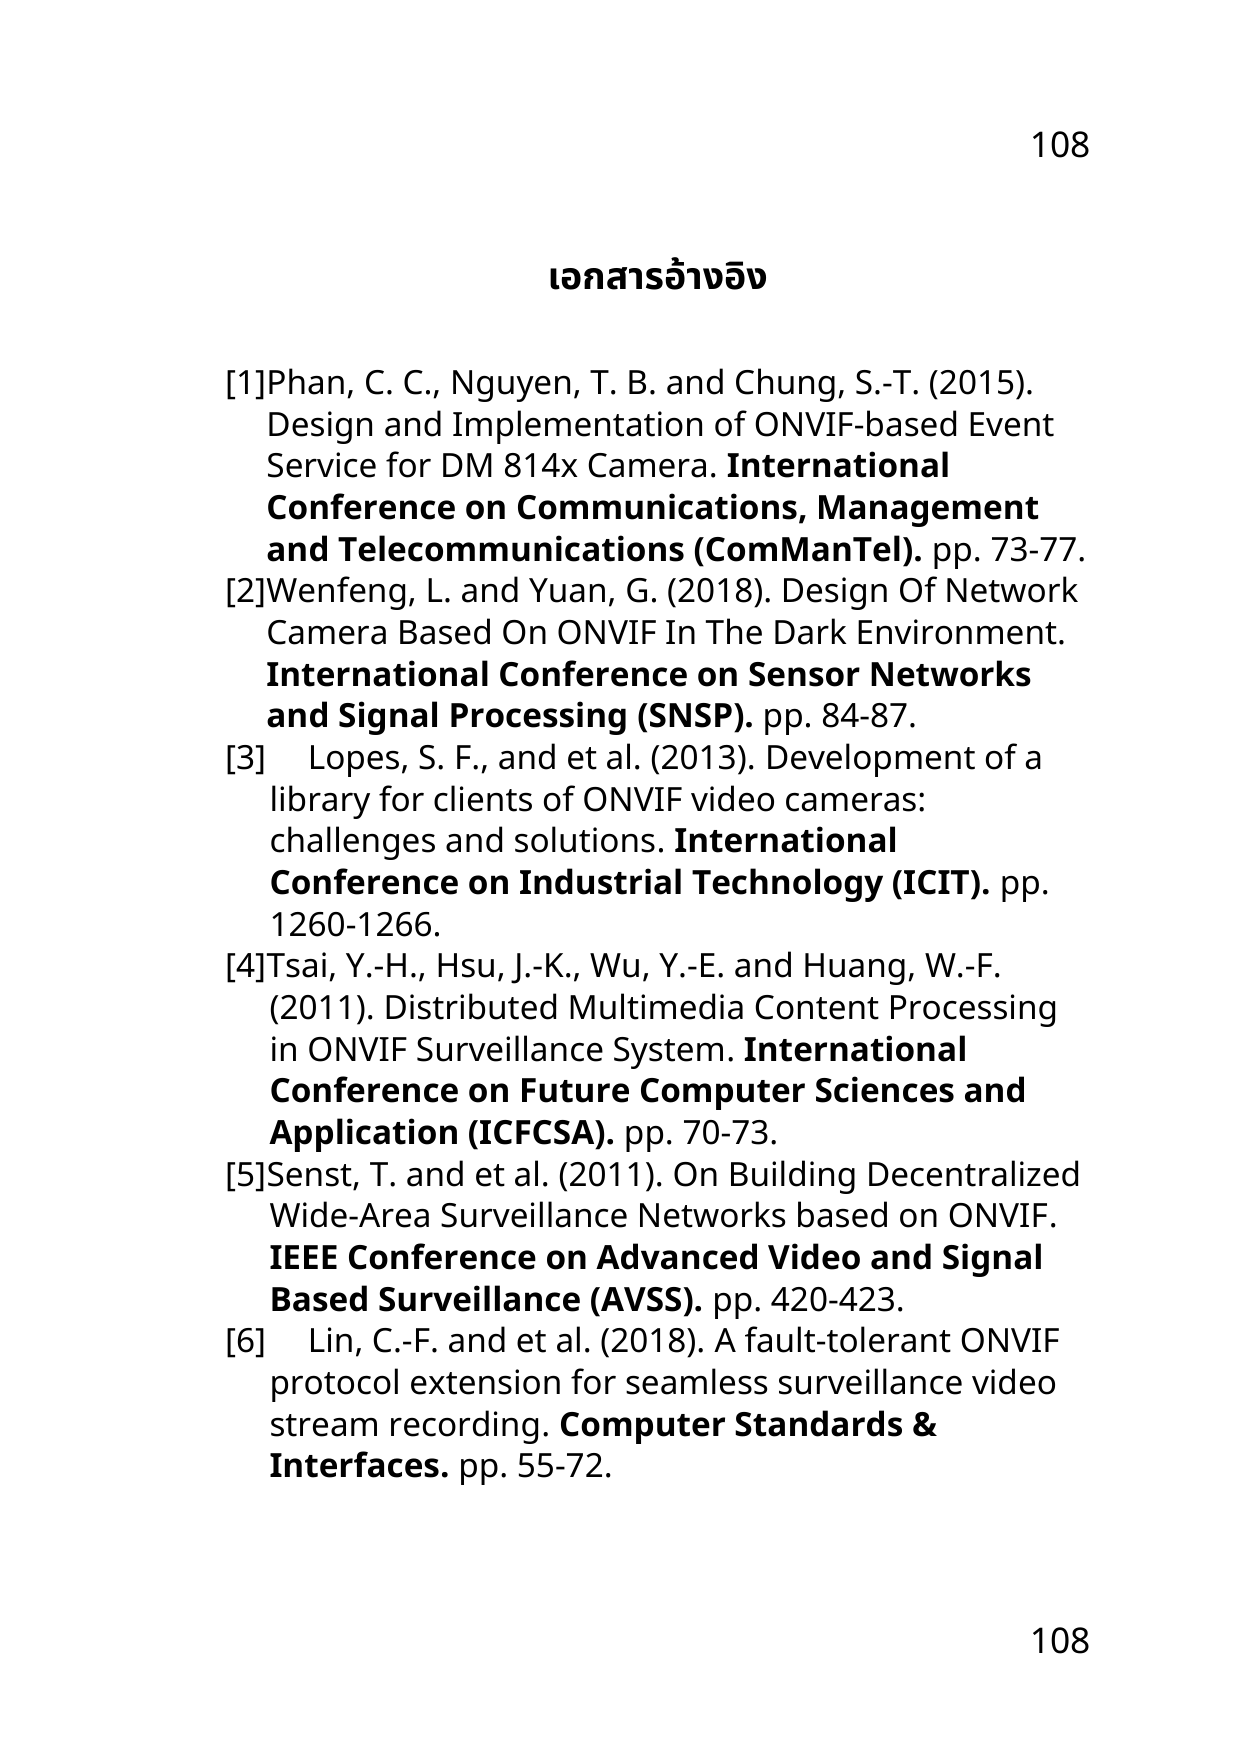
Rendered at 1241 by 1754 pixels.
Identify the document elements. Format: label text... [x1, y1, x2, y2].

text [3] Lopes, S. F., and et al. (2013). Development of a library for clients of ONVIF video cameras: challenges and solutions. International Conference on Industrial Technology (ICIT). pp. 1260-1266. [225, 736, 1090, 944]
text [1] Phan, C. C., Nguyen, T. B. and Chung, S.-T. (2015). Design and Implementation of ONVIF-based Event Service for DM 814x Camera. International Conference on Communications, Management and Telecommunications (ComManTel). pp. 73-77. [225, 361, 1090, 569]
subtitle เอกสารอ้างอิง [225, 250, 1090, 307]
text [6] Lin, C.-F. and et al. (2018). A fault-tolerant ONVIF protocol extension for seamless surveillance video stream recording. Computer Standards & Interfaces. pp. 55-72. [225, 1319, 1090, 1486]
text [4] Tsai, Y.-H., Hsu, J.-K., Wu, Y.-E. and Huang, W.-F. (2011). Distributed Multimedia Content Processing in ONVIF Surveillance System. International Conference on Future Computer Sciences and Application (ICFCSA). pp. 70-73. [225, 944, 1090, 1153]
text [2] Wenfeng, L. and Yuan, G. (2018). Design Of Network Camera Based On ONVIF In The Dark Environment. International Conference on Sensor Networks and Signal Processing (SNSP). pp. 84-87. [225, 569, 1090, 736]
text [5] Senst, T. and et al. (2011). On Building Decentralized Wide-Area Surveillance Networks based on ONVIF. IEEE Conference on Advanced Video and Signal Based Surveillance (AVSS). pp. 420-423. [225, 1153, 1090, 1319]
